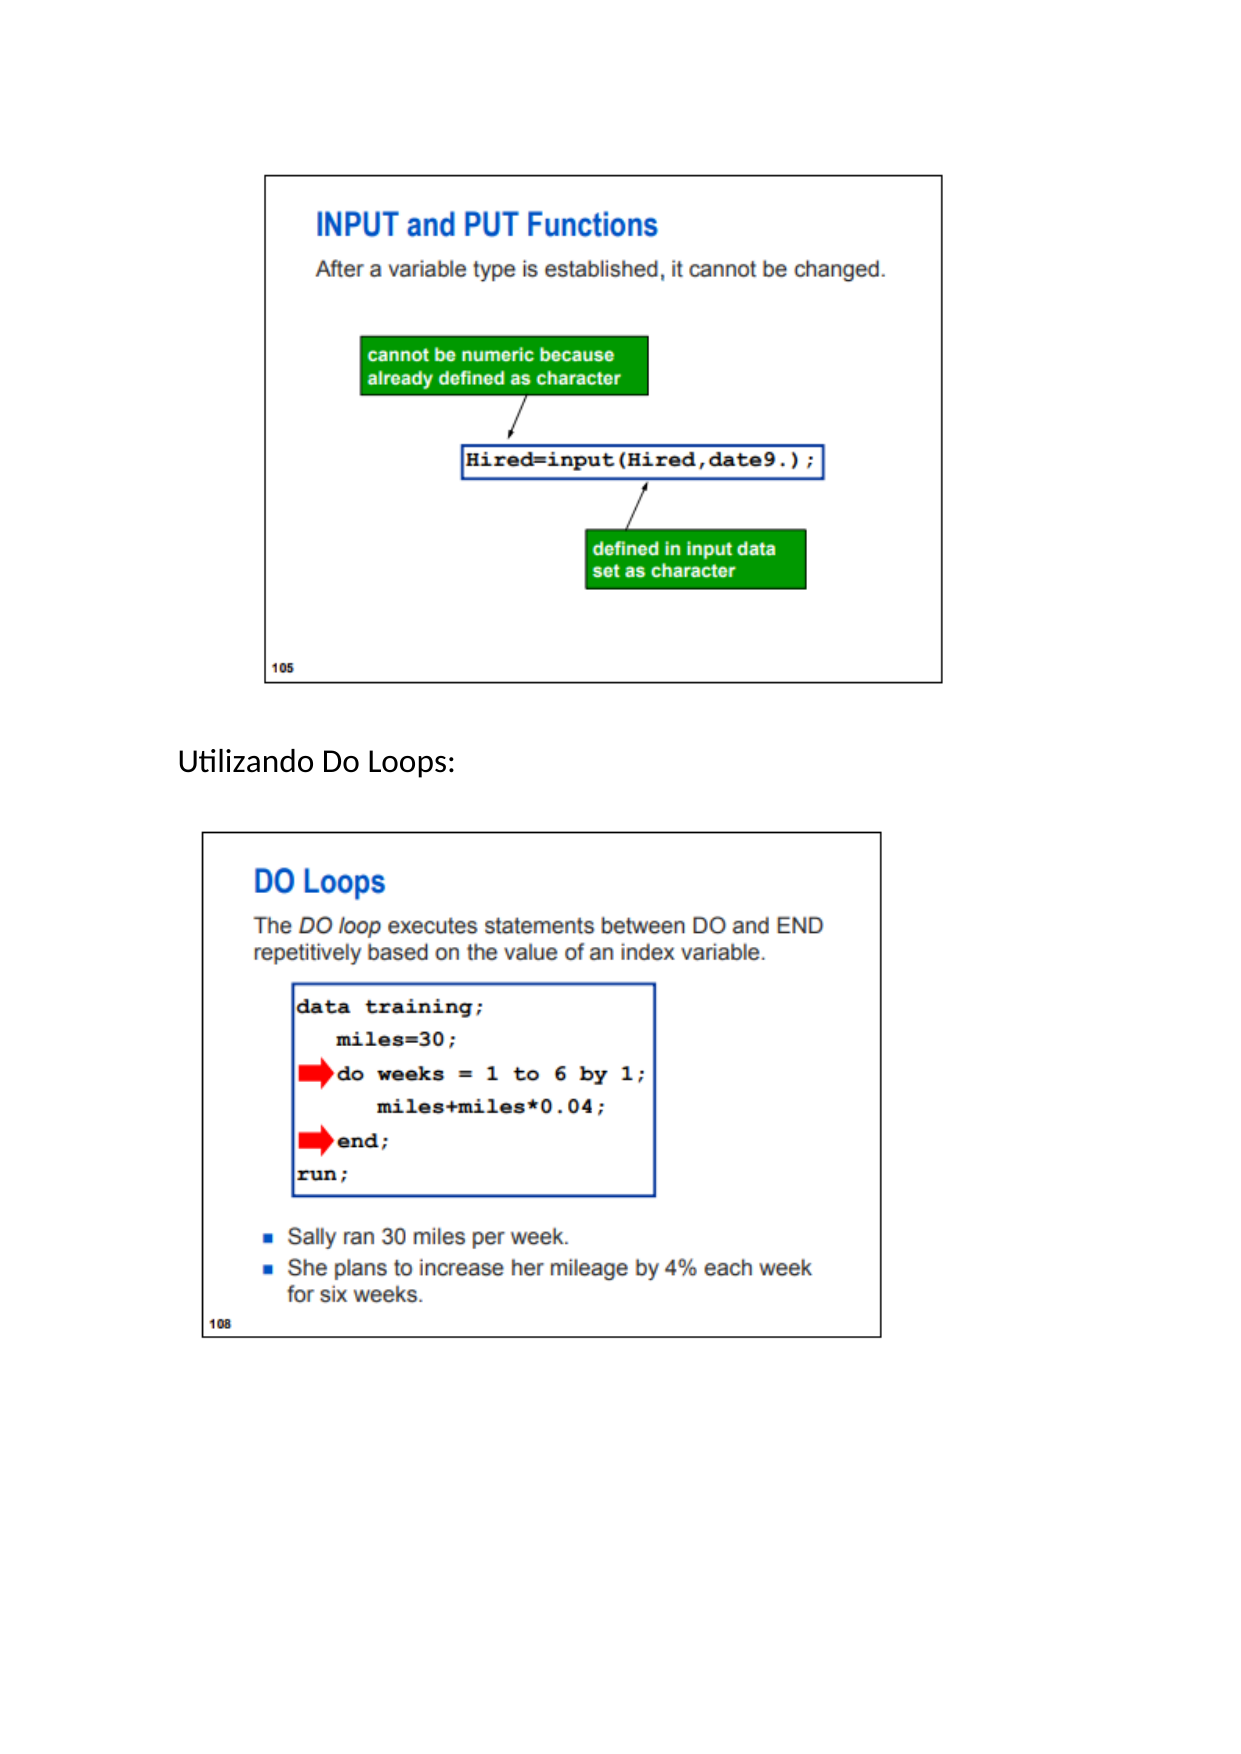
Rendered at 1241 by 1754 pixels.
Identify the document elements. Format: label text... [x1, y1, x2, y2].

picture [177, 807, 932, 1360]
picture [177, 147, 1032, 715]
text Utilizando Do Loops: [177, 740, 1063, 780]
